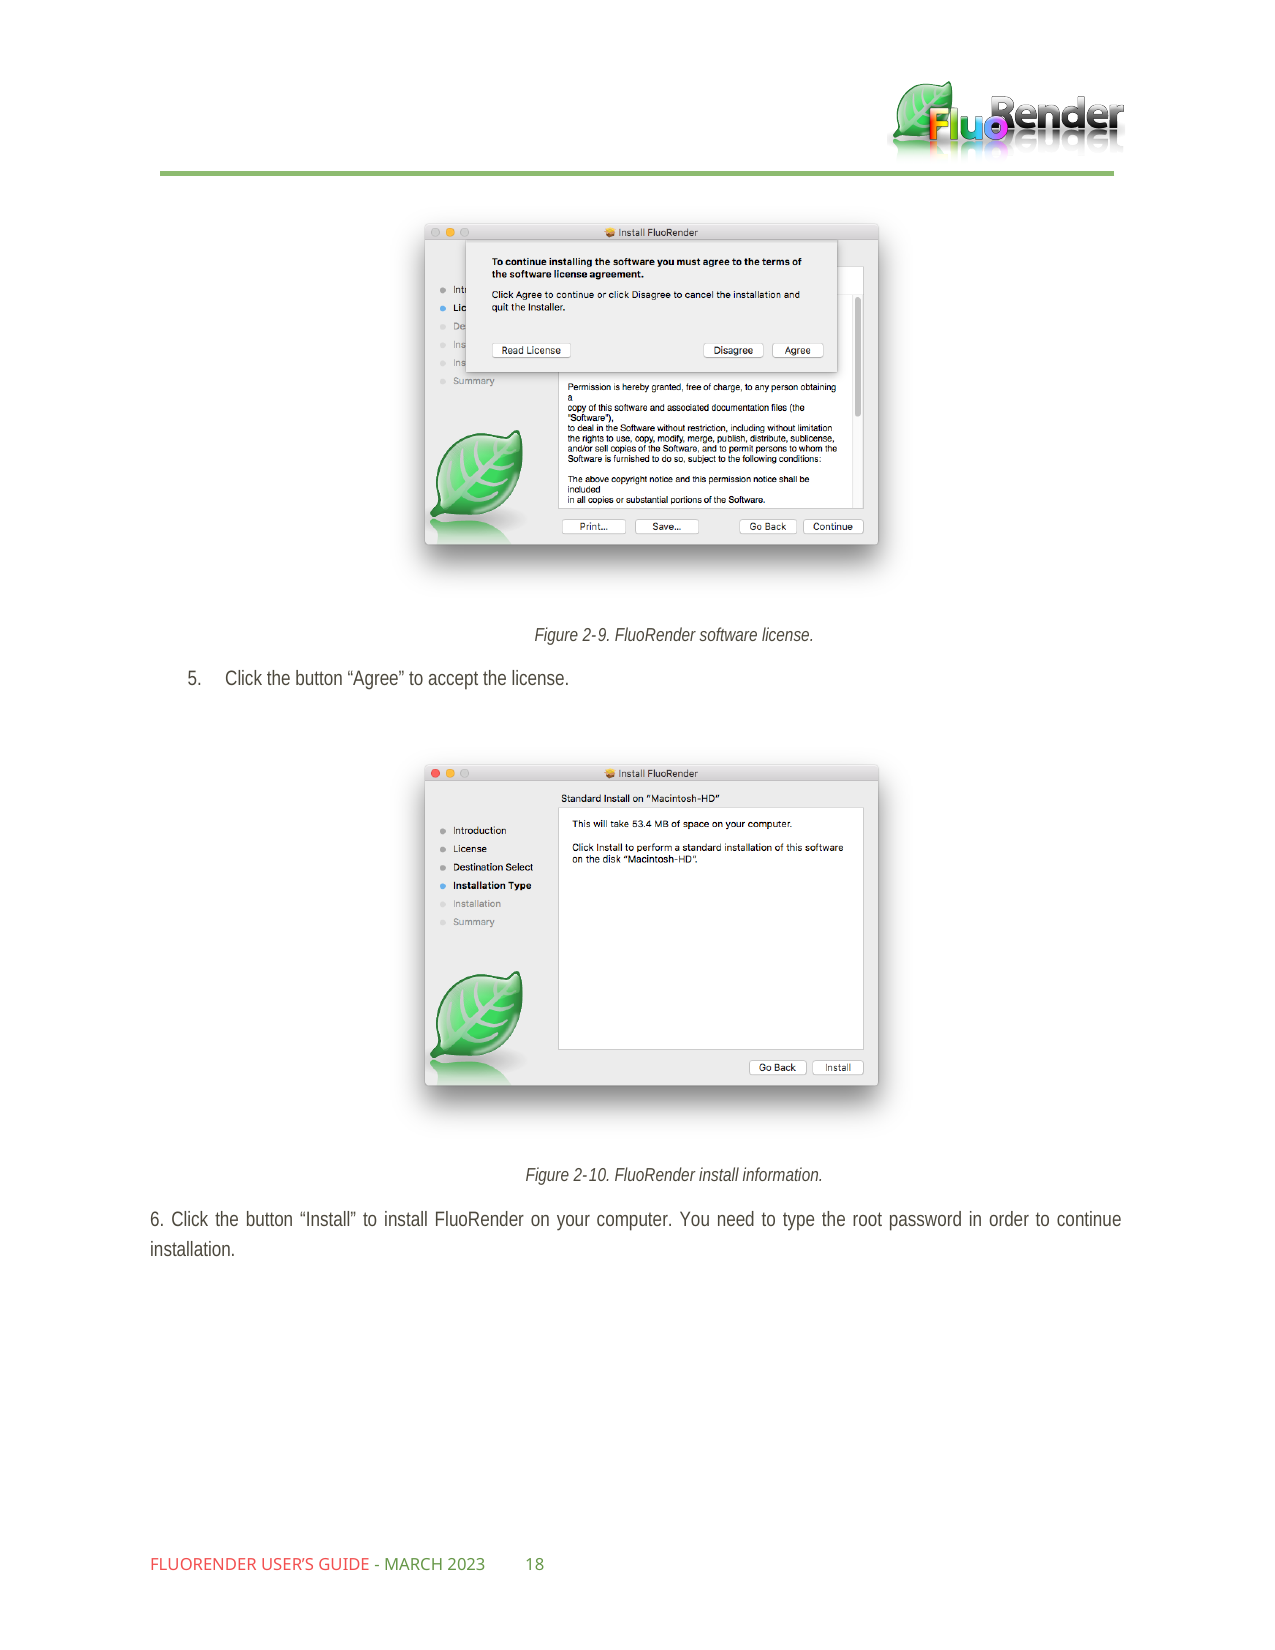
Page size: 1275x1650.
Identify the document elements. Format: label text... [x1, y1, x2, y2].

picture [887, 75, 1125, 165]
list Click the button “Agree” to accept the license. [187, 666, 1125, 690]
picture [381, 188, 932, 618]
text 6. Click the button “Install” to install FluoRender on your computer. You need to type the root password in order to continue installation. [150, 1207, 1125, 1261]
picture [381, 729, 932, 1159]
